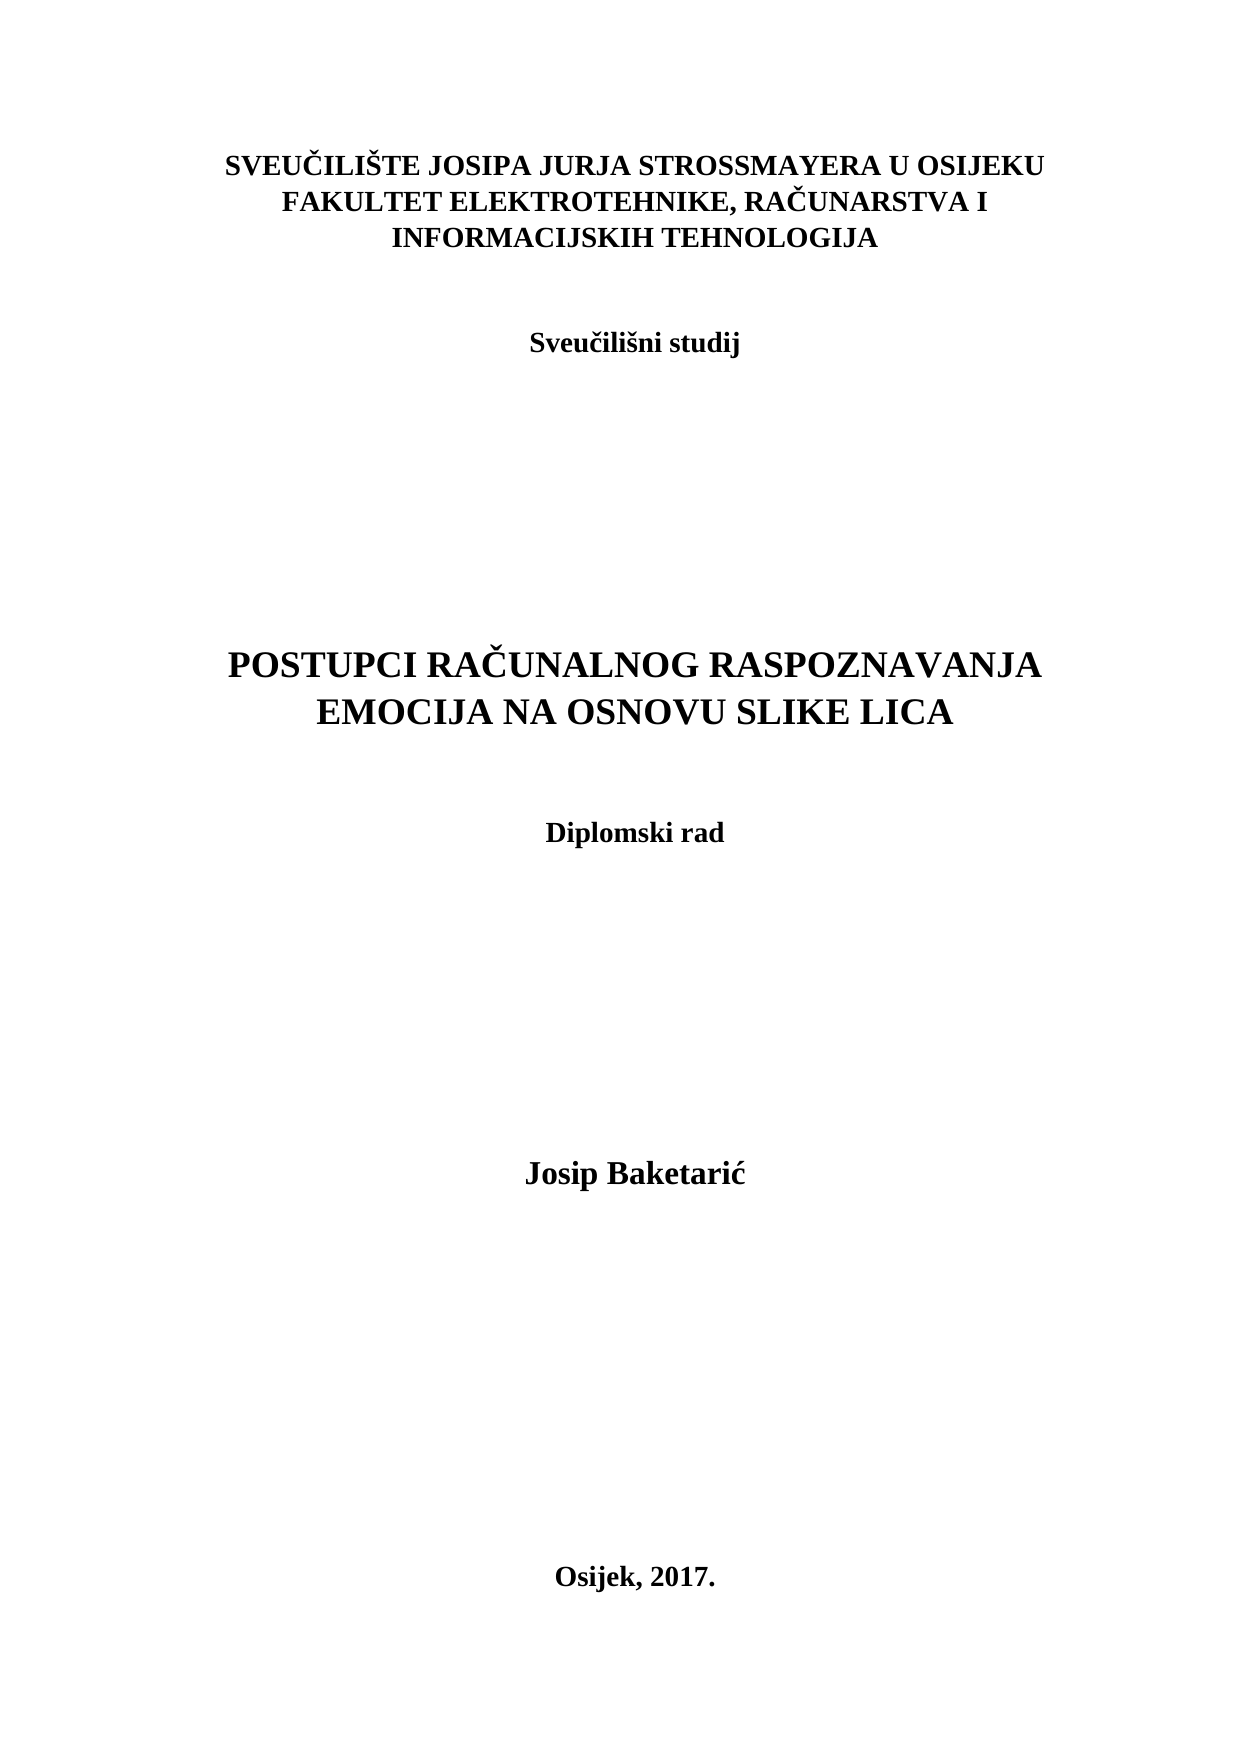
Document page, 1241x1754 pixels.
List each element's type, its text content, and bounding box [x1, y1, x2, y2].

text Josip Baketarić [148, 1153, 1122, 1192]
text SVEUČILIŠTE JOSIPA JURJA STROSSMAYERA U OSIJEKU FAKULTET ELEKTROTEHNIKE, RAČUNARSTVA I INFORMACIJSKIH TEHNOLOGIJA [148, 148, 1122, 253]
text Osijek, 2017. [148, 1559, 1122, 1593]
text POSTUPCI RAČUNALNOG RASPOZNAVANJA EMOCIJA NA OSNOVU SLIKE LICA [148, 642, 1122, 732]
text Diplomski rad [148, 816, 1122, 849]
text Sveučilišni studij [148, 326, 1122, 359]
